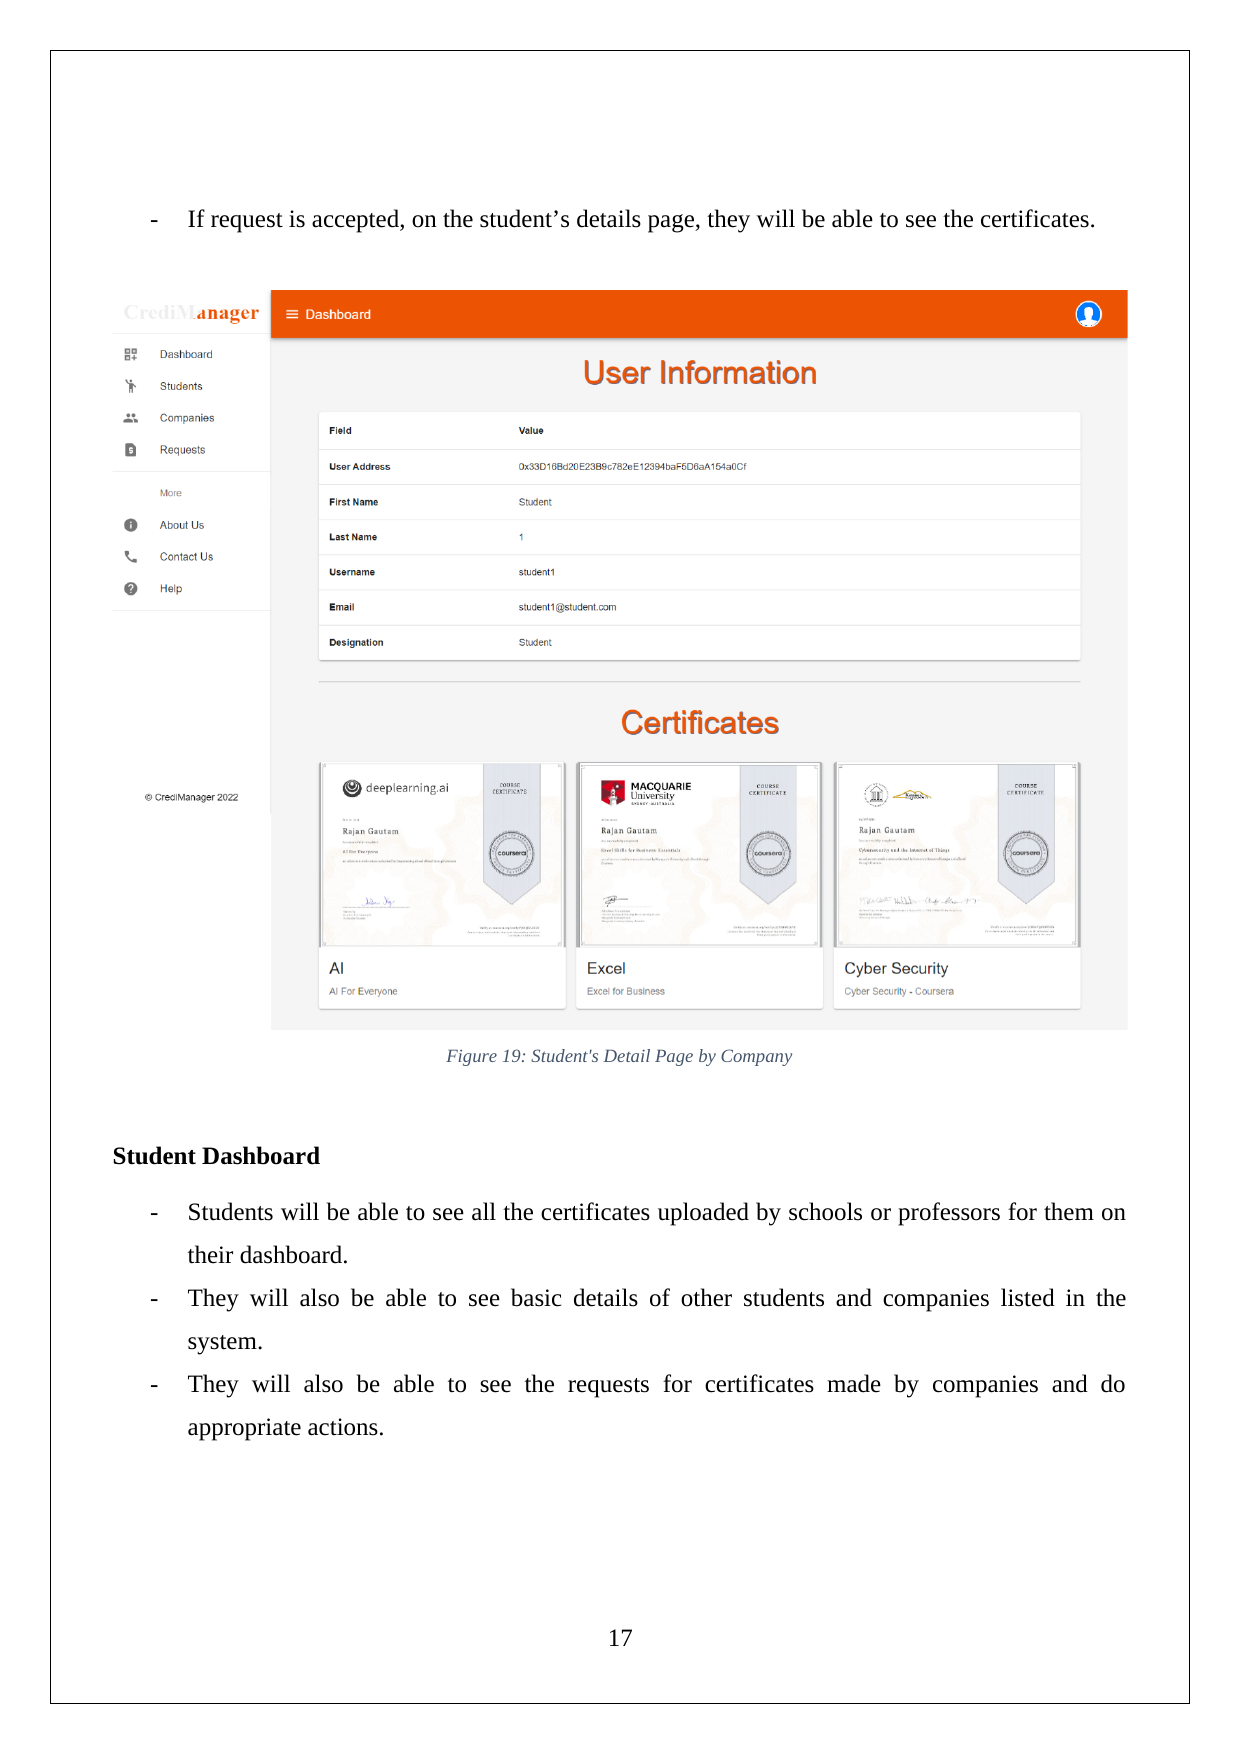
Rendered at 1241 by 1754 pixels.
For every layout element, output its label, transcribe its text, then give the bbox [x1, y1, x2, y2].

list If request is accepted, on the student’s details page, they will be able to see the certificates. [150, 204, 1128, 233]
list They will also be able to see the requests for certificates made by companies and do appropriate actions. [150, 1369, 1128, 1441]
list Students will be able to see all the certificates uploaded by schools or professors for them on their dashboard. [150, 1197, 1128, 1268]
subtitle Student Dashboard [112, 1141, 1128, 1170]
picture [112, 290, 1128, 1030]
text Figure 19: Student's Detail Page by Company [112, 1045, 1128, 1066]
list They will also be able to see basic details of other students and companies listed in the system. [150, 1283, 1128, 1355]
